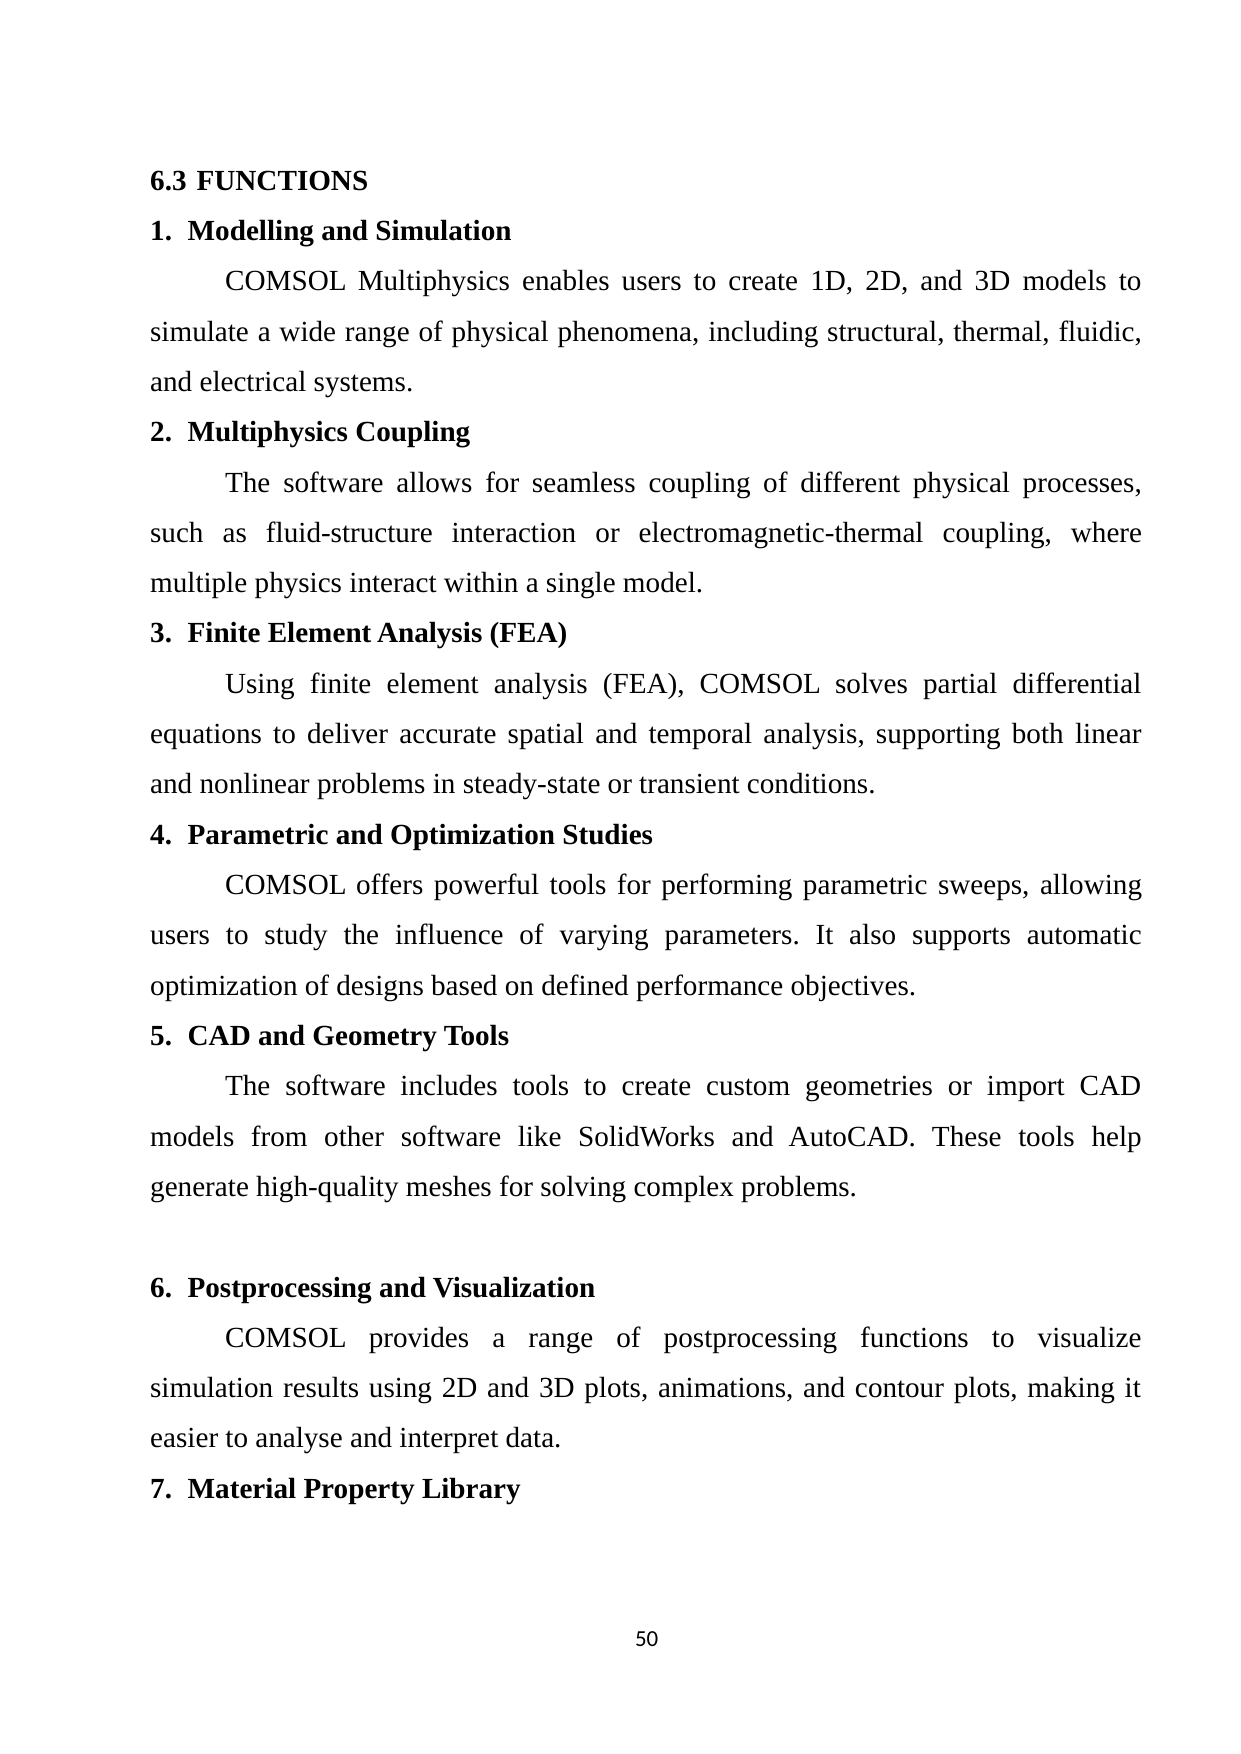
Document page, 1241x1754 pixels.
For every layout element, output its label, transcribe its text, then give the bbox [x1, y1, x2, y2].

list FUNCTIONS [150, 163, 1143, 196]
text COMSOL Multiphysics enables users to create 1D, 2D, and 3D models to simulate a wide range of physical phenomena, including structural, thermal, fluidic, and electrical systems. [150, 263, 1143, 398]
list Material Property Library [150, 1471, 1143, 1504]
list CAD and Geometry Tools [150, 1018, 1143, 1052]
list Modelling and Simulation [150, 213, 1143, 247]
text The software includes tools to create custom geometries or import CAD models from other software like SolidWorks and AutoCAD. These tools help generate high-quality meshes for solving complex problems. [150, 1068, 1143, 1203]
list Finite Element Analysis (FEA) [150, 616, 1143, 649]
list Multiphysics Coupling [150, 414, 1143, 448]
text The software allows for seamless coupling of different physical processes, such as fluid-structure interaction or electromagnetic-thermal coupling, where multiple physics interact within a single model. [150, 465, 1143, 599]
text COMSOL offers powerful tools for performing parametric sweeps, allowing users to study the influence of varying parameters. It also supports automatic optimization of designs based on defined performance objectives. [150, 867, 1143, 1001]
text COMSOL provides a range of postprocessing functions to visualize simulation results using 2D and 3D plots, animations, and contour plots, making it easier to analyse and interpret data. [150, 1320, 1143, 1454]
text Using finite element analysis (FEA), COMSOL solves partial differential equations to deliver accurate spatial and temporal analysis, supporting both linear and nonlinear problems in steady-state or transient conditions. [150, 666, 1143, 800]
list Parametric and Optimization Studies [150, 817, 1143, 850]
list Postprocessing and Visualization [150, 1270, 1143, 1303]
